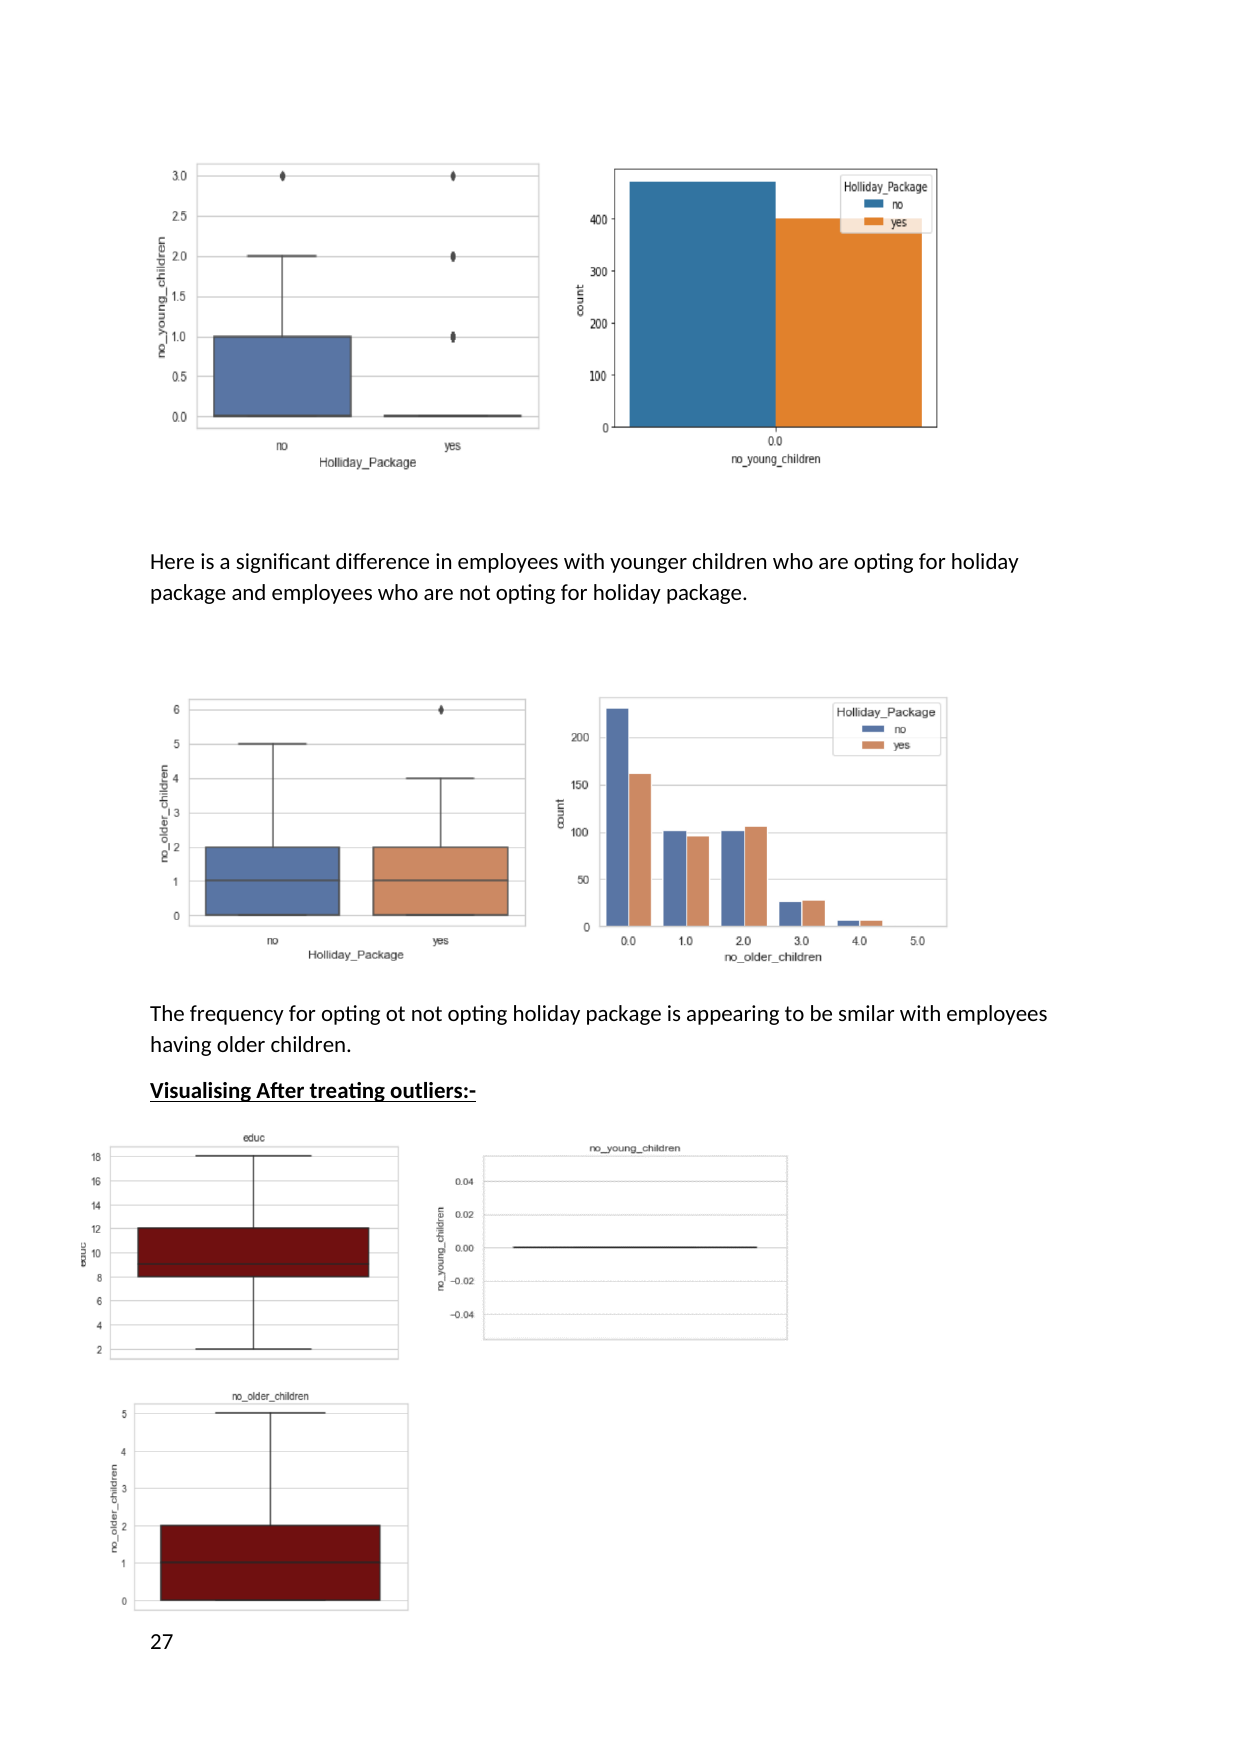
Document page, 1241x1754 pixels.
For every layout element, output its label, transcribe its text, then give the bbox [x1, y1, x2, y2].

picture [157, 686, 535, 964]
text Here is a significant difference in employees with younger children who are opting for holiday package and employees who are not opting for holiday package. [150, 547, 1090, 606]
text Visualising After treating outliers:- [150, 1077, 1090, 1105]
text The frequency for opting ot not opting holiday package is appearing to be smilar with employees having older children. [150, 999, 1090, 1058]
picture [91, 1383, 414, 1618]
picture [81, 1125, 409, 1375]
picture [150, 150, 963, 482]
picture [421, 1142, 819, 1352]
picture [545, 684, 991, 969]
